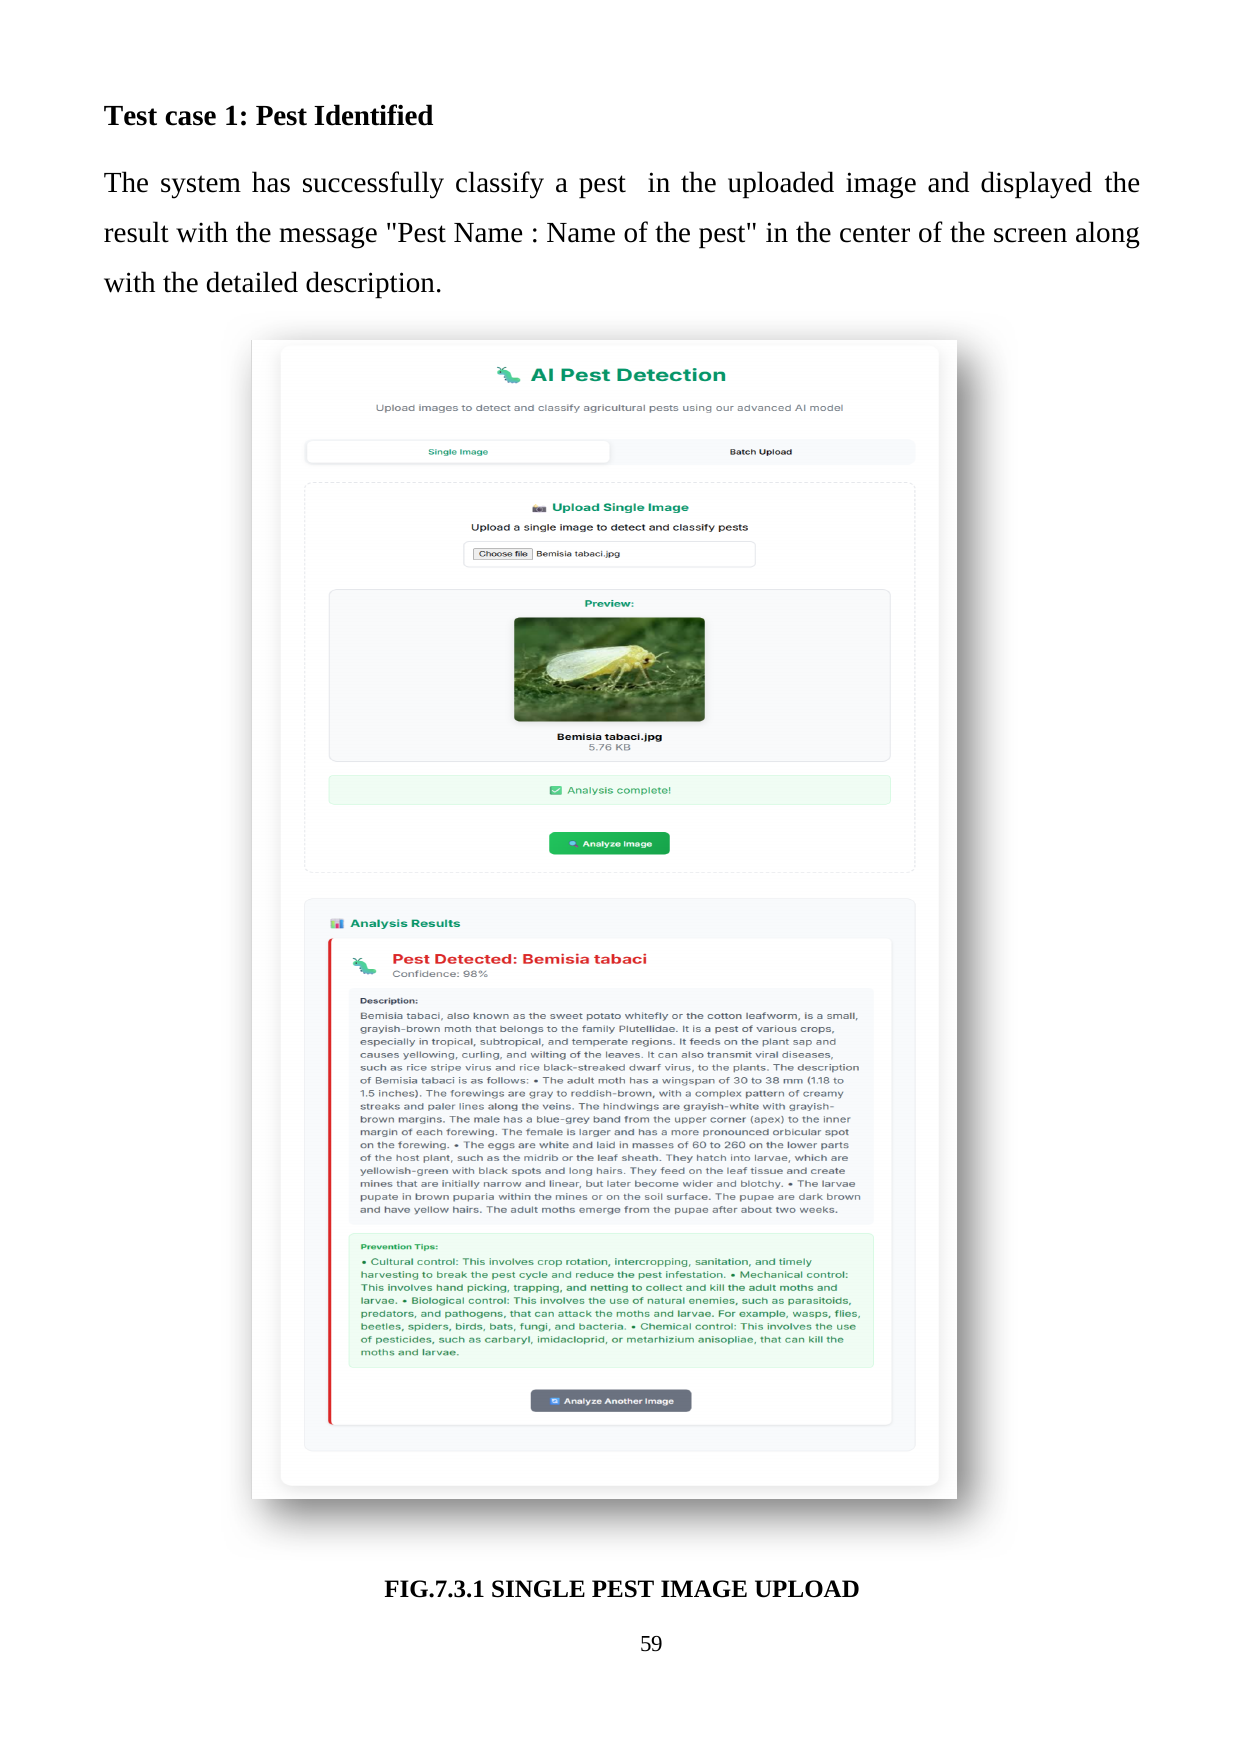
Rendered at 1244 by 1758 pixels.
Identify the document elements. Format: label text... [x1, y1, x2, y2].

subtitle Test case 1: Pest Identified [104, 98, 1140, 131]
text FIG.7.3.1 SINGLE PEST IMAGE UPLOAD [104, 1574, 1140, 1603]
text The system has successfully classify a pest in the uploaded image and displayed the result with the message "Pest Name : Name of the pest" in the center of the screen along with the detailed description. [104, 165, 1140, 299]
picture [251, 340, 957, 1499]
